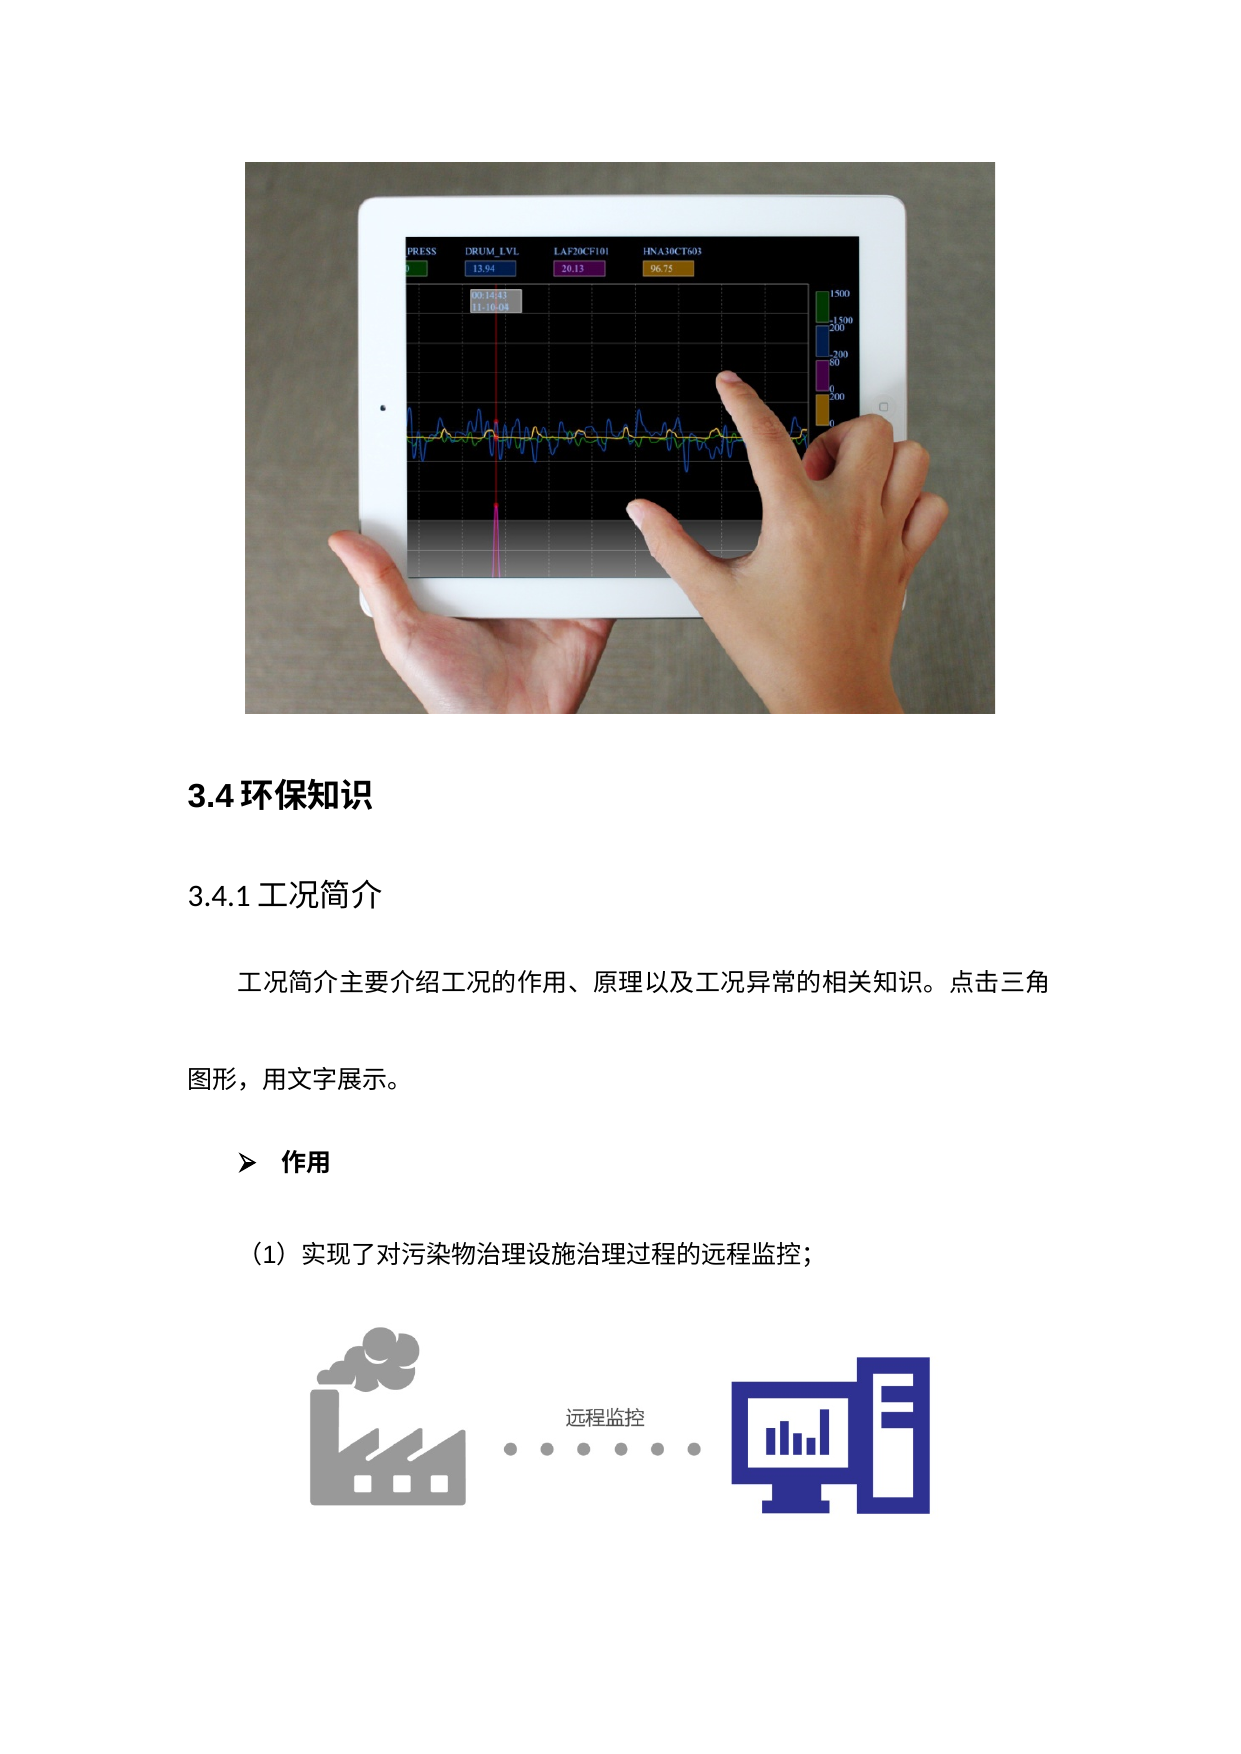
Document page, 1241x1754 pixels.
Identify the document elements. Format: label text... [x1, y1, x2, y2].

picture [245, 162, 995, 714]
list 作用 [237, 1128, 1053, 1193]
text 3.4.1工况简介 [187, 860, 1053, 925]
text （1）实现了对污染物治理设施治理过程的远程监控； [187, 1220, 1053, 1285]
subtitle 3.4环保知识 [187, 760, 1053, 825]
picture [271, 1312, 970, 1537]
text 工况简介主要介绍工况的作用、原理以及工况异常的相关知识。点击三角图形，用文字展示。 [187, 948, 1053, 1110]
